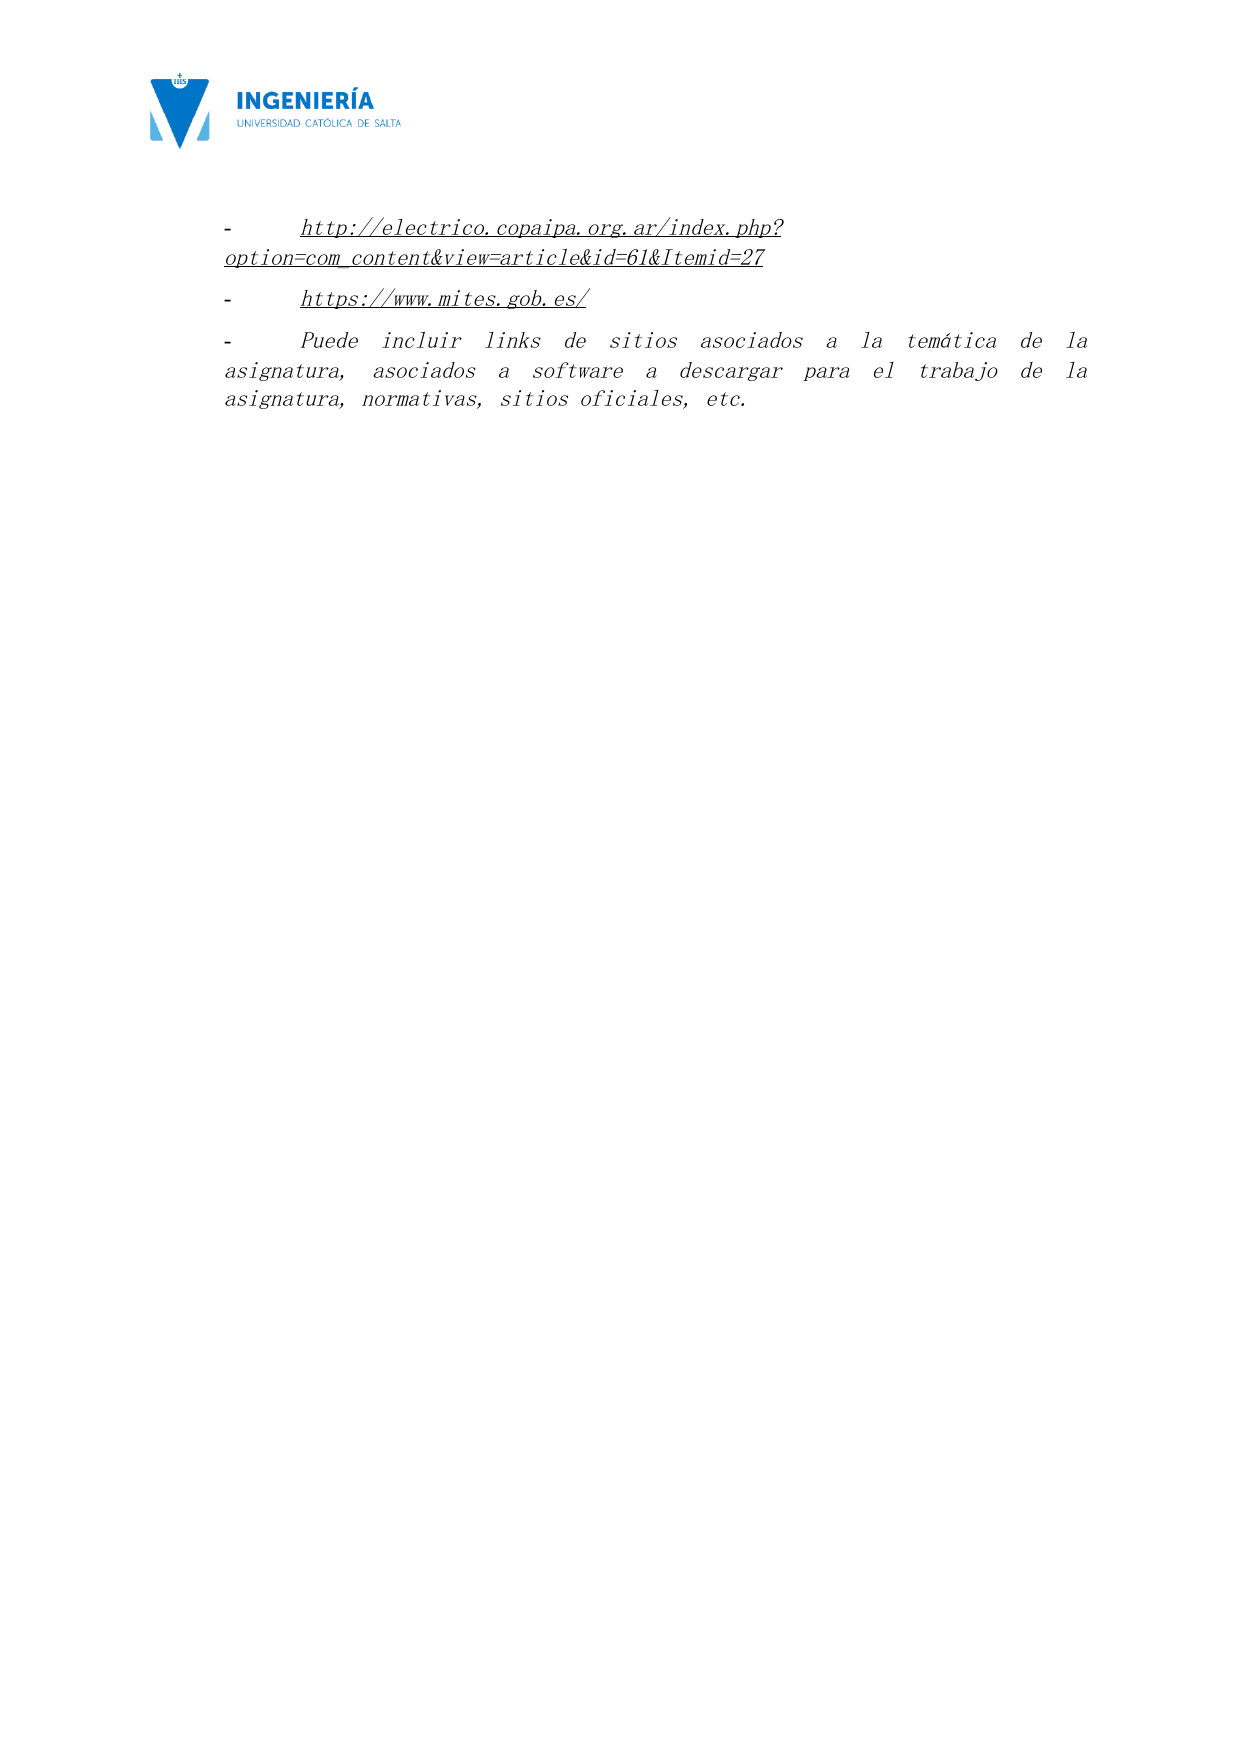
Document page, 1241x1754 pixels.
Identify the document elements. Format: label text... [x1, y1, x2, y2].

list http://electrico.copaipa.org.ar/index.php?option=com_content&view=article&id=61&Itemid=27 [224, 212, 1090, 268]
list https://www.mites.gob.es/ [224, 283, 1090, 311]
list Puede incluir links de sitios asociados a la temática de la asignatura, asociados a software a descargar para el trabajo de la asignatura, normativas, sitios oficiales, etc. [224, 326, 1090, 410]
picture [150, 73, 401, 149]
